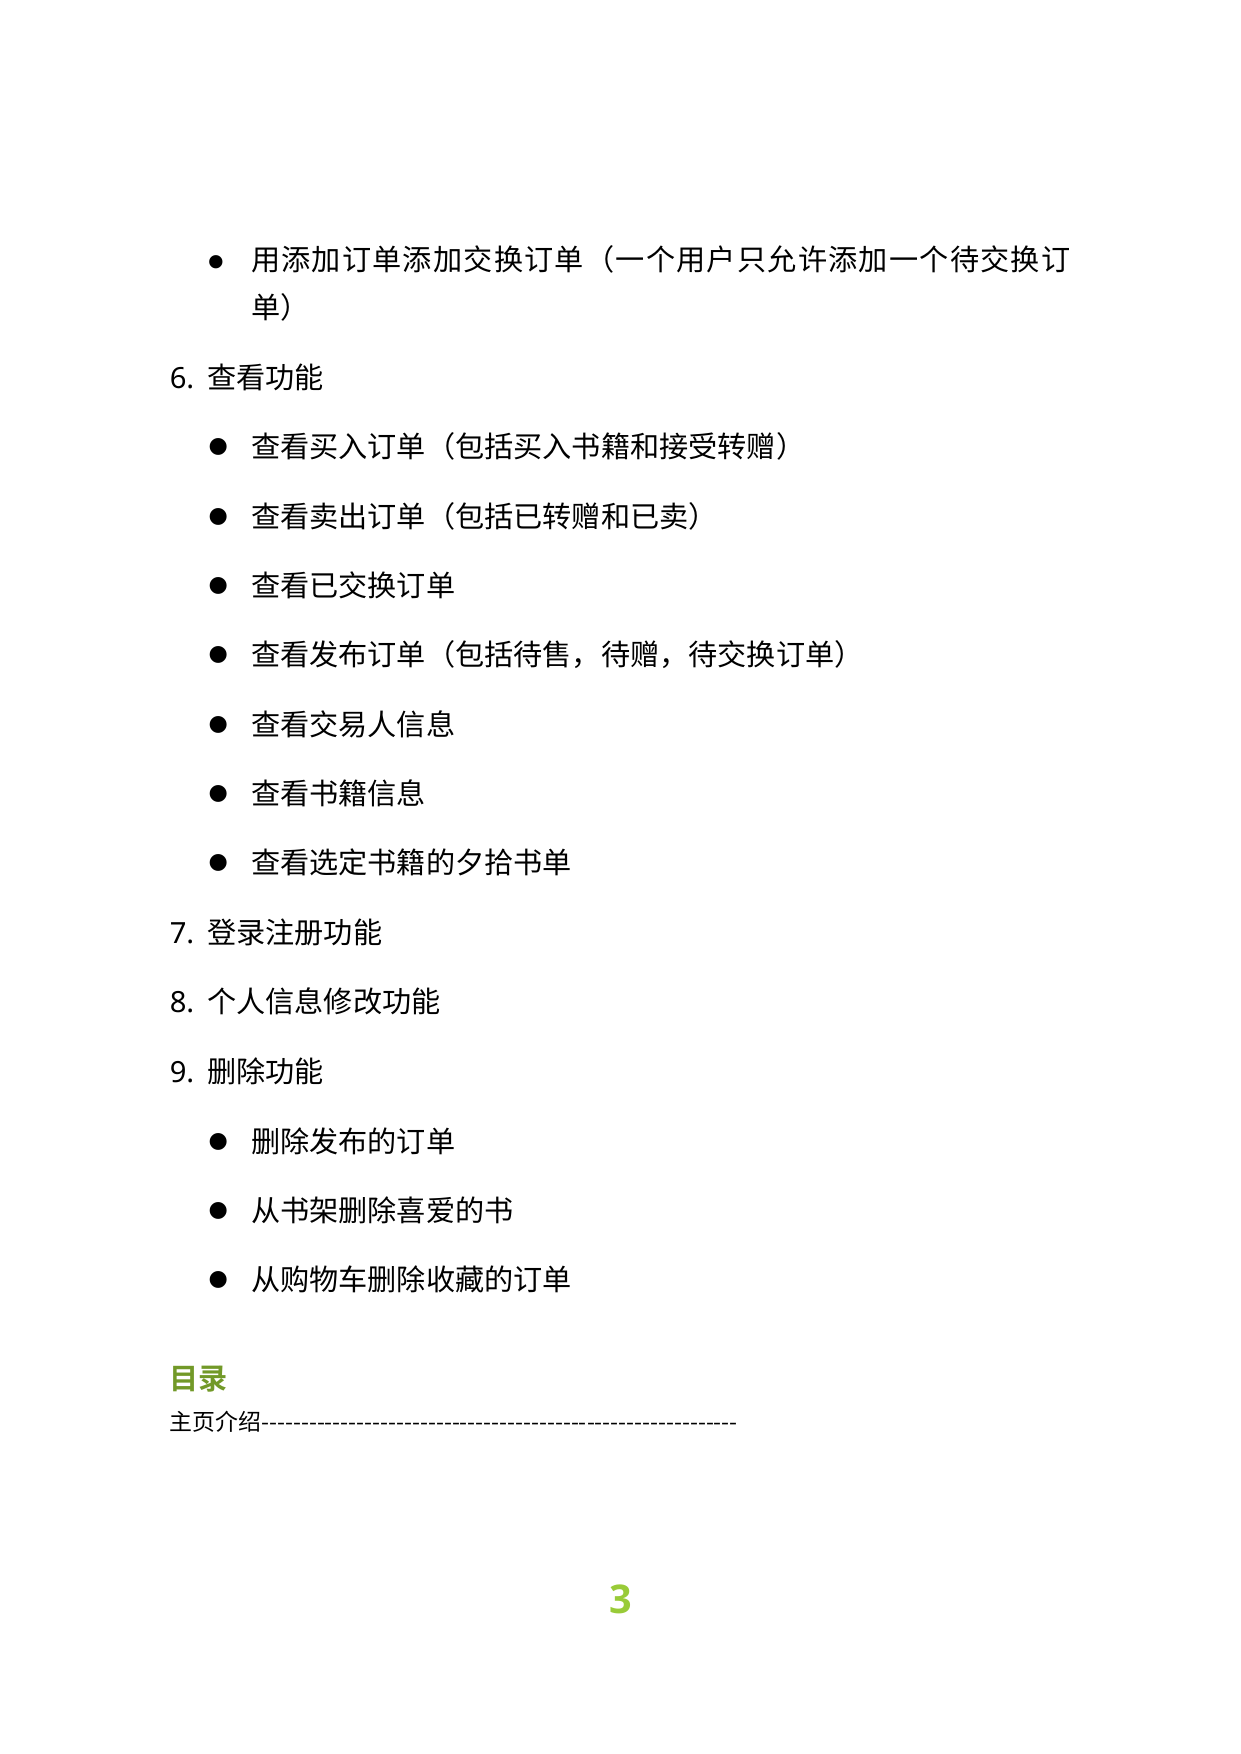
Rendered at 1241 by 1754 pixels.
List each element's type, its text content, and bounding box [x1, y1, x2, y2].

list 删除发布的订单 [207, 1118, 1071, 1160]
list 删除功能 [169, 1048, 1071, 1091]
list 查看买入订单（包括买入书籍和接受转赠） [207, 424, 1071, 466]
list 个人信息修改功能 [169, 979, 1071, 1021]
list 查看已交换订单 [207, 562, 1071, 605]
list 从书架删除喜爱的书 [207, 1187, 1071, 1230]
list 查看功能 [169, 354, 1071, 397]
list 查看书籍信息 [207, 771, 1071, 813]
list 从购物车删除收藏的订单 [207, 1257, 1071, 1299]
list 查看交易人信息 [207, 701, 1071, 743]
list 用添加订单添加交换订单（一个用户只允许添加一个待交换订单） [207, 236, 1071, 327]
list 查看选定书籍的夕拾书单 [207, 840, 1071, 882]
list 查看发布订单（包括待售，待赠，待交换订单） [207, 632, 1071, 674]
list 登录注册功能 [169, 909, 1071, 952]
list 查看卖出订单（包括已转赠和已卖） [207, 493, 1071, 535]
